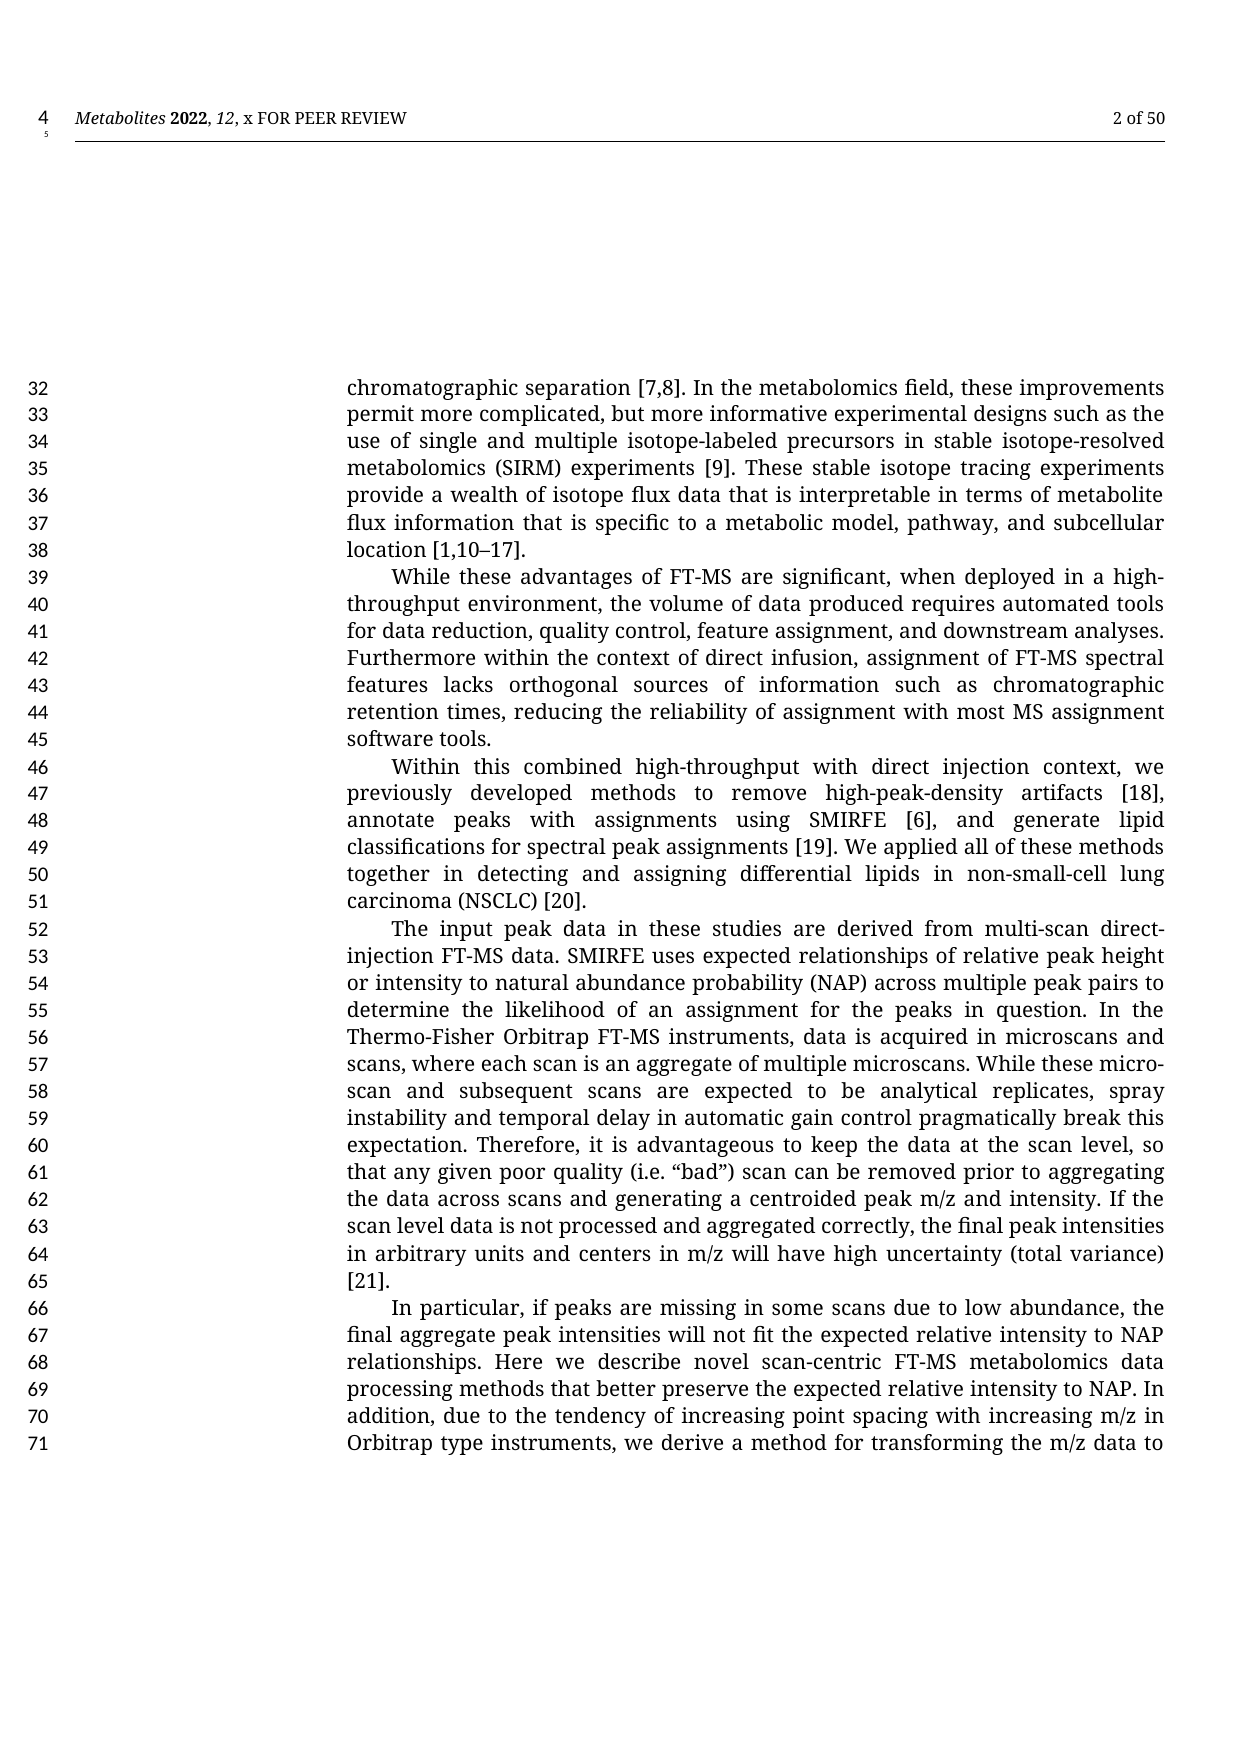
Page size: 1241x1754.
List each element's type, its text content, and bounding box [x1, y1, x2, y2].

text Within this combined high-throughput with direct injection context, we previously developed methods to remove high-peak-density artifacts [18], annotate peaks with assignments using SMIRFE [6], and generate lipid classifications for spectral peak assignments [19]. We applied all of these methods together in detecting and assigning differential lipids in non-small-cell lung carcinoma (NSCLC) [20]. [347, 753, 1165, 915]
text While these advantages of FT-MS are significant, when deployed in a high-throughput environment, the volume of data produced requires automated tools for data reduction, quality control, feature assignment, and downstream analyses. Furthermore within the context of direct infusion, assignment of FT-MS spectral features lacks orthogonal sources of information such as chromatographic retention times, reducing the reliability of assignment with most MS assignment software tools. [347, 563, 1165, 753]
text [347, 1294, 1165, 1457]
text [347, 374, 1165, 563]
text The input peak data in these studies are derived from multi-scan direct-injection FT-MS data. SMIRFE uses expected relationships of relative peak height or intensity to natural abundance probability (NAP) across multiple peak pairs to determine the likelihood of an assignment for the peaks in question. In the Thermo-Fisher Orbitrap FT-MS instruments, data is acquired in microscans and scans, where each scan is an aggregate of multiple microscans. While these micro-scan and subsequent scans are expected to be analytical replicates, spray instability and temporal delay in automatic gain control pragmatically break this expectation. Therefore, it is advantageous to keep the data at the scan level, so that any given poor quality (i.e. “bad”) scan can be removed prior to aggregating the data across scans and generating a centroided peak m/z and intensity. If the scan level data is not processed and aggregated correctly, the final peak intensities in arbitrary units and centers in m/z will have high uncertainty (total variance) [21]. [347, 915, 1165, 1294]
